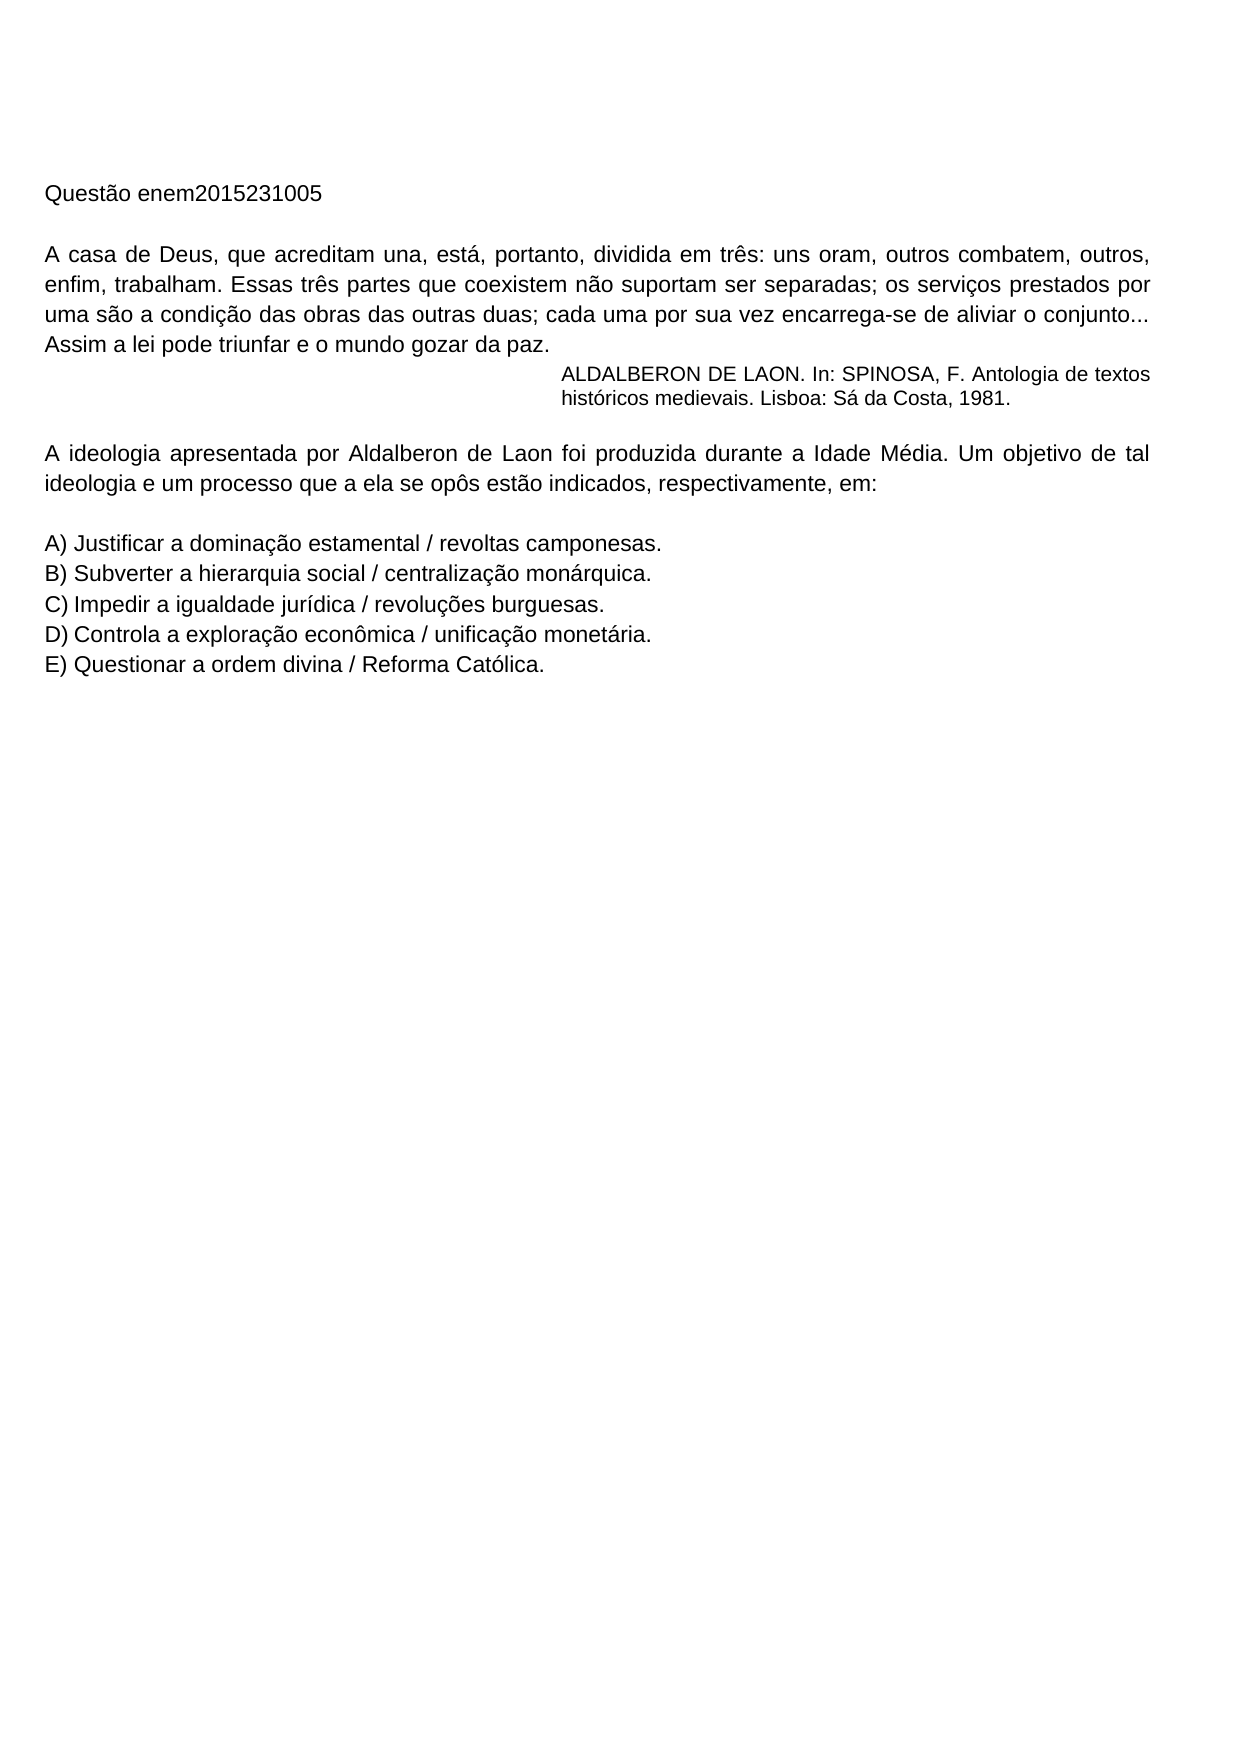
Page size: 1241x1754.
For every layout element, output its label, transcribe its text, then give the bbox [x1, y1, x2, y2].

list Subverter a hierarquia social / centralização monárquica. [44, 560, 1151, 587]
list Impedir a igualdade jurídica / revoluções burguesas. [44, 591, 1151, 617]
text A casa de Deus, que acreditam una, está, portanto, dividida em três: uns oram, outros combatem, outros, enfim, trabalham. Essas três partes que coexistem não suportam ser separadas; os serviços prestados por uma são a condição das obras das outras duas; cada uma por sua vez encarrega-se de aliviar o conjunto... Assim a lei pode triunfar e o mundo gozar da paz. [44, 241, 1151, 358]
text ALDALBERON DE LAON. In: SPINOSA, F. Antologia de textos históricos medievais. Lisboa: Sá da Costa, 1981. [561, 361, 1151, 409]
text Questão enem2015231005 [44, 180, 1151, 207]
list Justificar a dominação estamental / revoltas camponesas. [44, 530, 1151, 557]
text A ideologia apresentada por Aldalberon de Laon foi produzida durante a Idade Média. Um objetivo de tal ideologia e um processo que a ela se opôs estão indicados, respectivamente, em: [44, 439, 1151, 496]
list Controla a exploração econômica / unificação monetária. [44, 621, 1151, 647]
list Questionar a ordem divina / Reforma Católica. [44, 651, 1151, 677]
